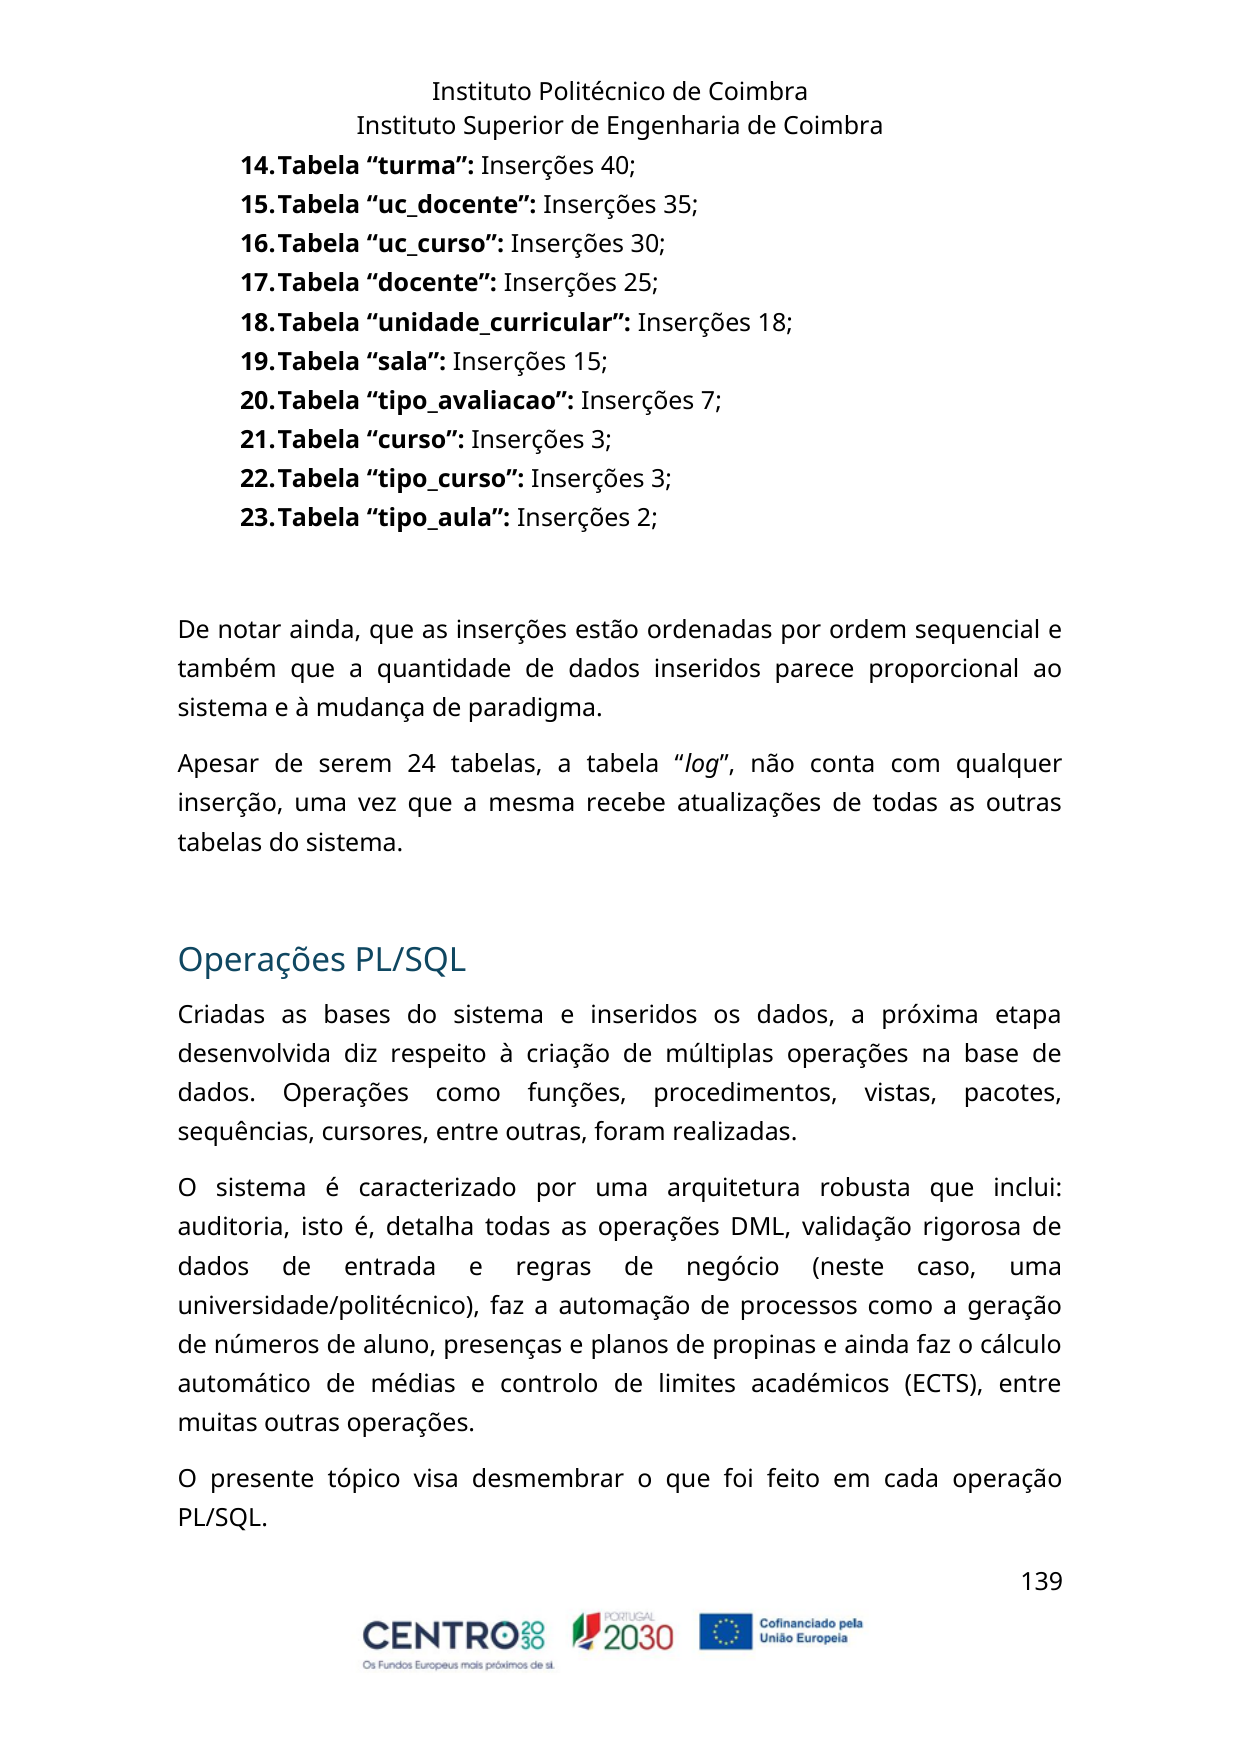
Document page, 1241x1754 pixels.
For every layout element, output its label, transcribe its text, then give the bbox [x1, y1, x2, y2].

list Tabela “uc_docente”: Inserções 35; [240, 187, 1063, 221]
picture [349, 1597, 891, 1681]
list Tabela “turma”: Inserções 40; [240, 148, 1063, 182]
text O presente tópico visa desmembrar o que foi feito em cada operação PL/SQL. [177, 1461, 1063, 1534]
text Criadas as bases do sistema e inseridos os dados, a próxima etapa desenvolvida diz respeito à criação de múltiplas operações na base de dados. Operações como funções, procedimentos, vistas, pacotes, sequências, cursores, entre outras, foram realizadas. [177, 996, 1063, 1148]
text O sistema é caracterizado por uma arquitetura robusta que inclui: auditoria, isto é, detalha todas as operações DML, validação rigorosa de dados de entrada e regras de negócio (neste caso, uma universidade/politécnico), faz a automação de processos como a geração de números de aluno, presenças e planos de propinas e ainda faz o cálculo automático de médias e controlo de limites académicos (ECTS), entre muitas outras operações. [177, 1170, 1063, 1439]
list Tabela “tipo_avaliacao”: Inserções 7; [240, 383, 1063, 417]
text Apesar de serem 24 tabelas, a tabela “log”, não conta com qualquer inserção, uma vez que a mesma recebe atualizações de todas as outras tabelas do sistema. [177, 746, 1063, 858]
list Tabela “curso”: Inserções 3; [240, 422, 1063, 456]
list Tabela “unidade_curricular”: Inserções 18; [240, 304, 1063, 338]
text De notar ainda, que as inserções estão ordenadas por ordem sequencial e também que a quantidade de dados inseridos parece proporcional ao sistema e à mudança de paradigma. [177, 612, 1063, 724]
list Tabela “sala”: Inserções 15; [240, 343, 1063, 377]
list Tabela “docente”: Inserções 25; [240, 265, 1063, 299]
list Tabela “uc_curso”: Inserções 30; [240, 226, 1063, 260]
subtitle Operações PL/SQL [177, 936, 1063, 981]
list Tabela “tipo_aula”: Inserções 2; [240, 500, 1063, 534]
list Tabela “tipo_curso”: Inserções 3; [240, 461, 1063, 495]
